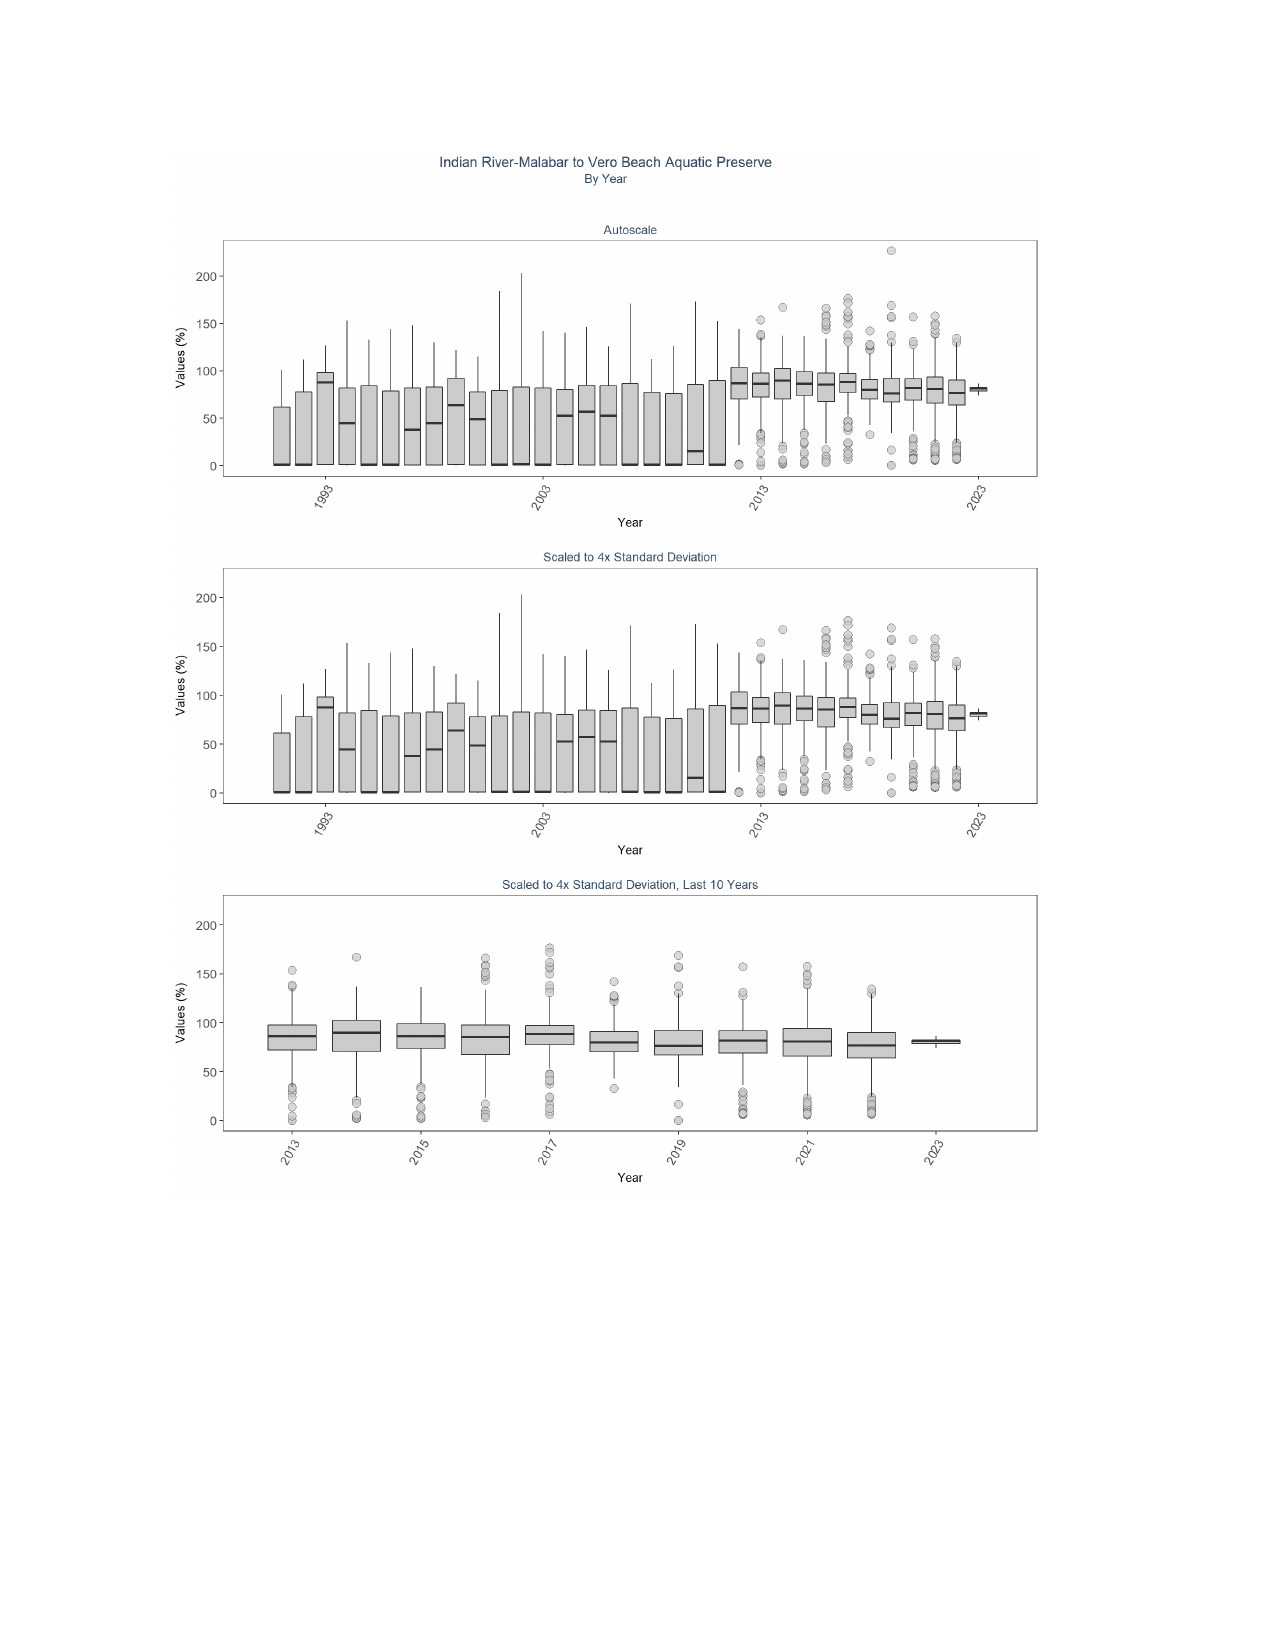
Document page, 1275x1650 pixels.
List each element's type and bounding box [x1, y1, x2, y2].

picture [168, 150, 1044, 1200]
